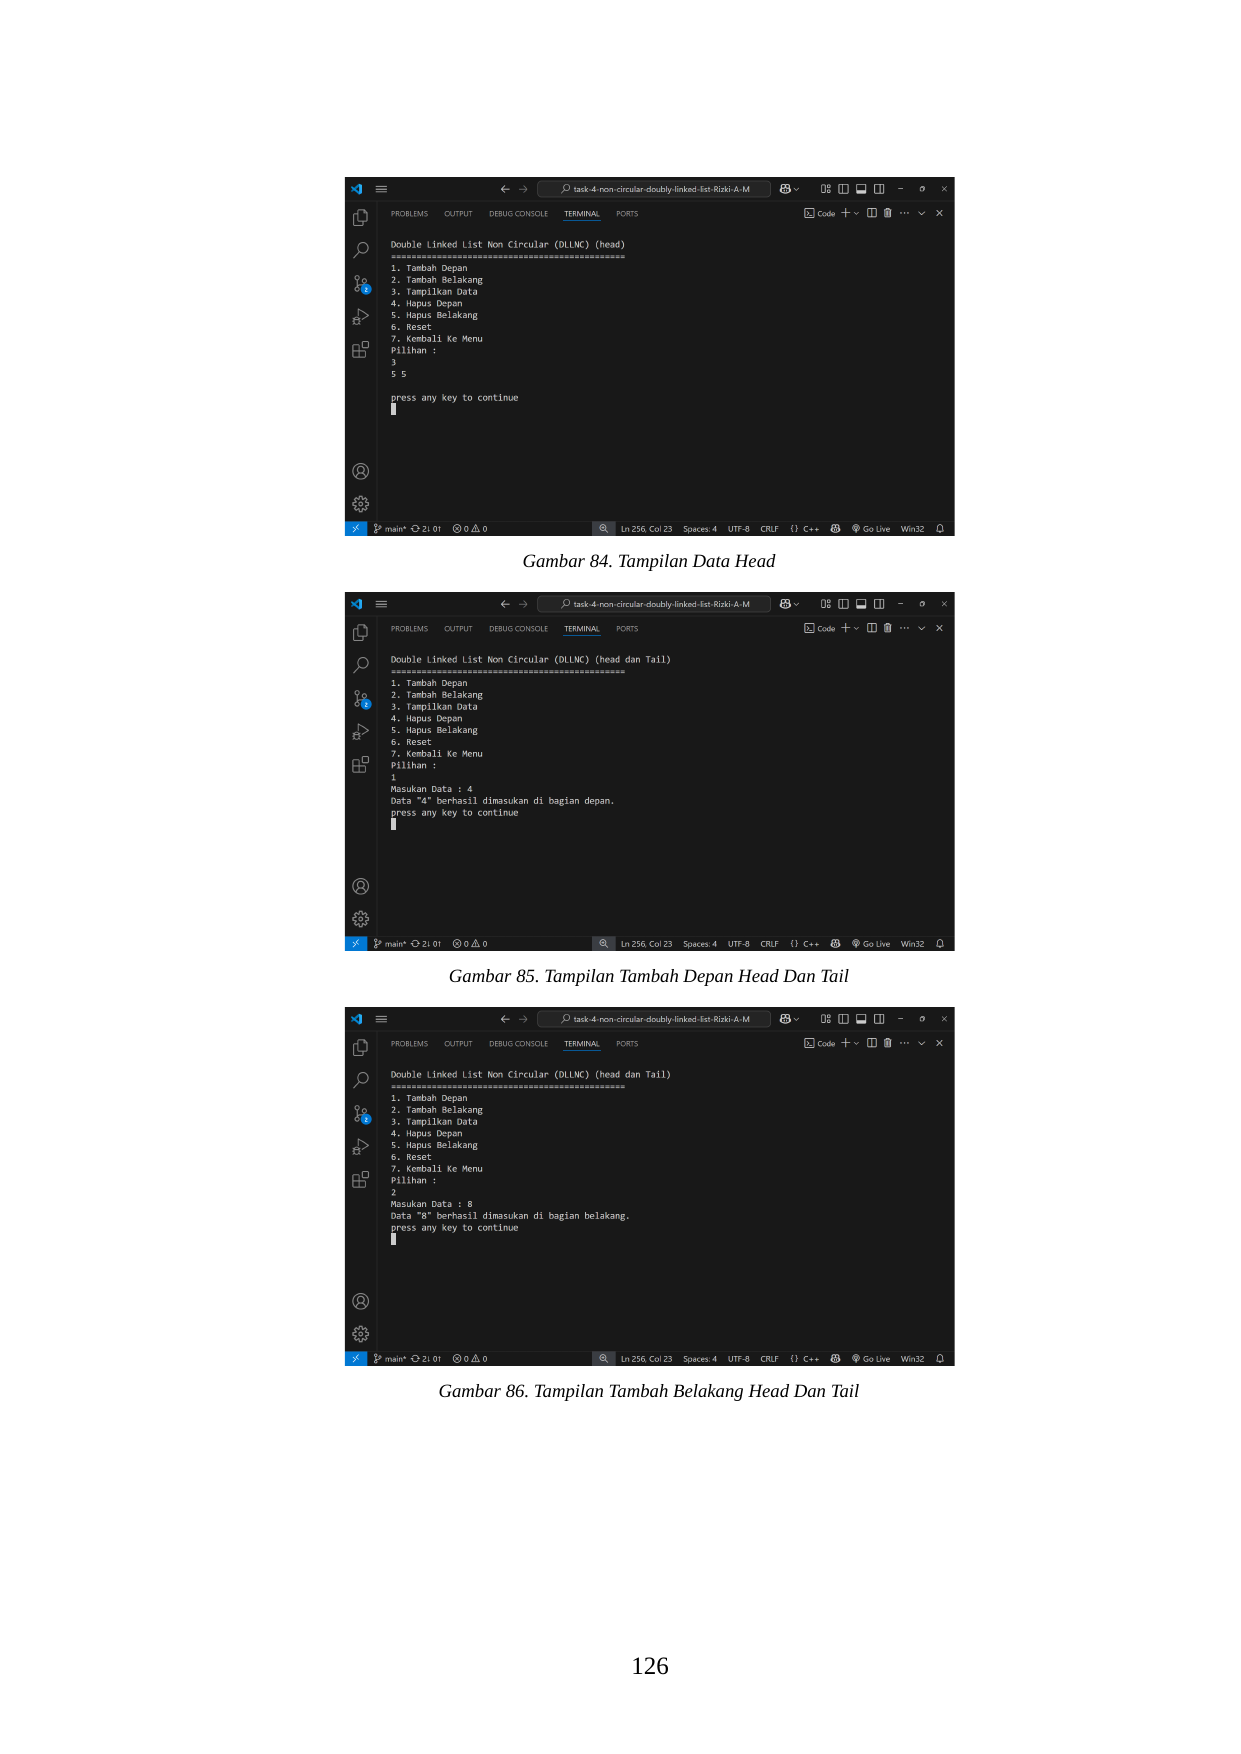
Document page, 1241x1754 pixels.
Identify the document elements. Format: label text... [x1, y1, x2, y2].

picture [344, 177, 955, 536]
picture [344, 1007, 955, 1366]
picture [344, 592, 955, 951]
